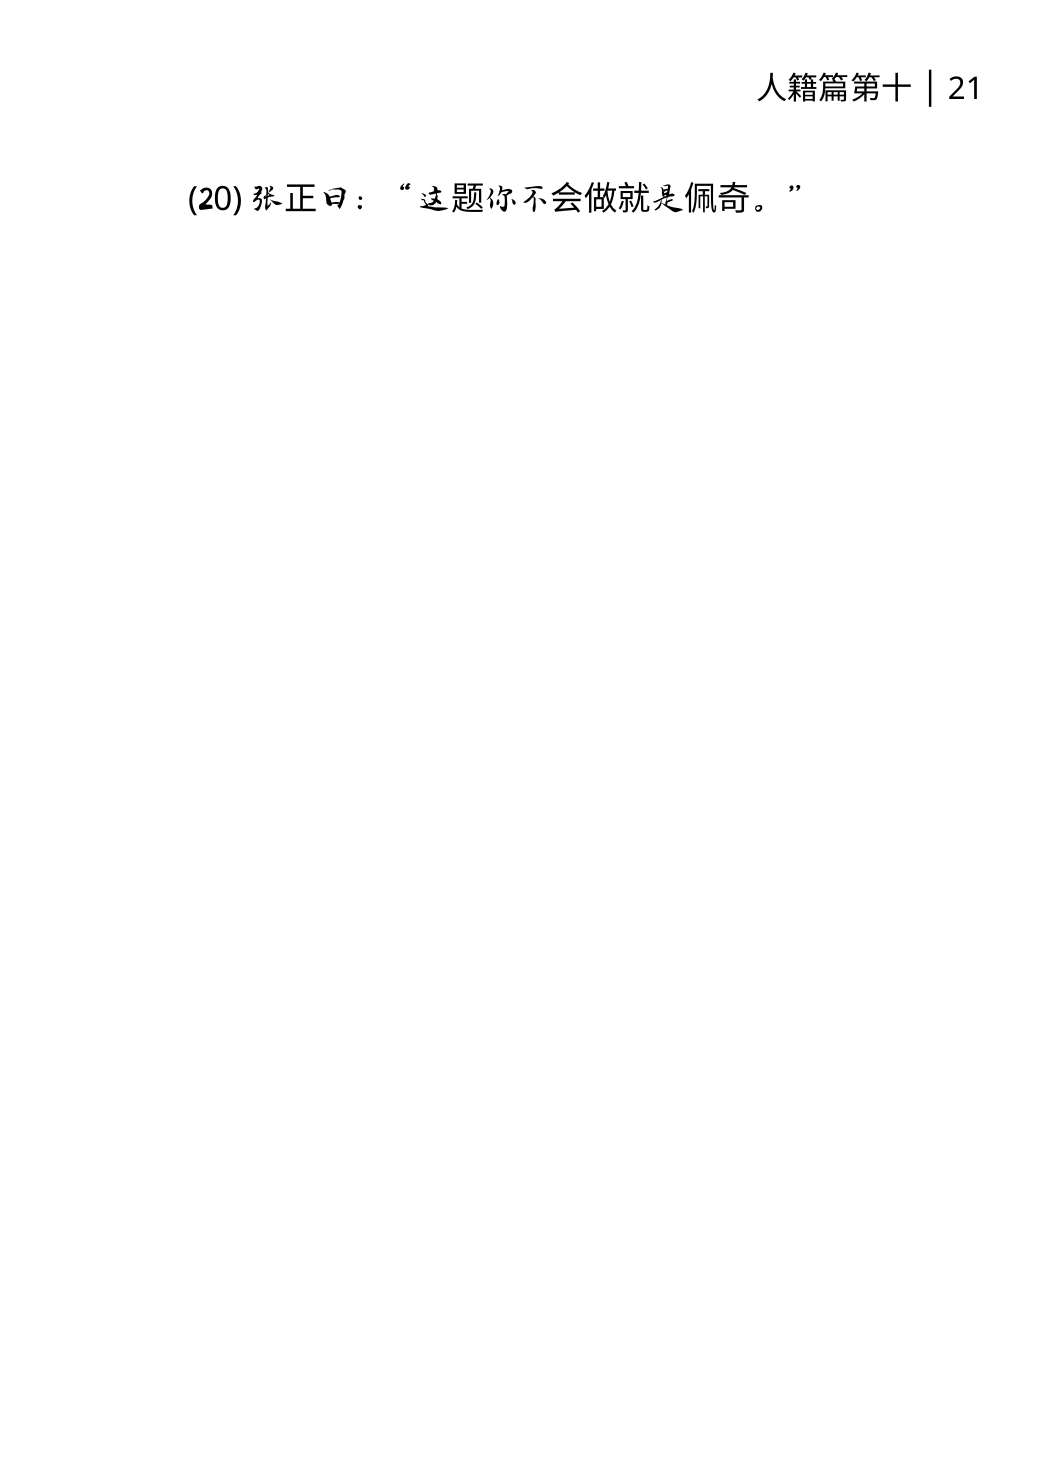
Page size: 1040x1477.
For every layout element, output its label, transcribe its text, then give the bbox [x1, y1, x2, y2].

list 张正曰：“这题你不会做就是佩奇。” [188, 166, 852, 233]
